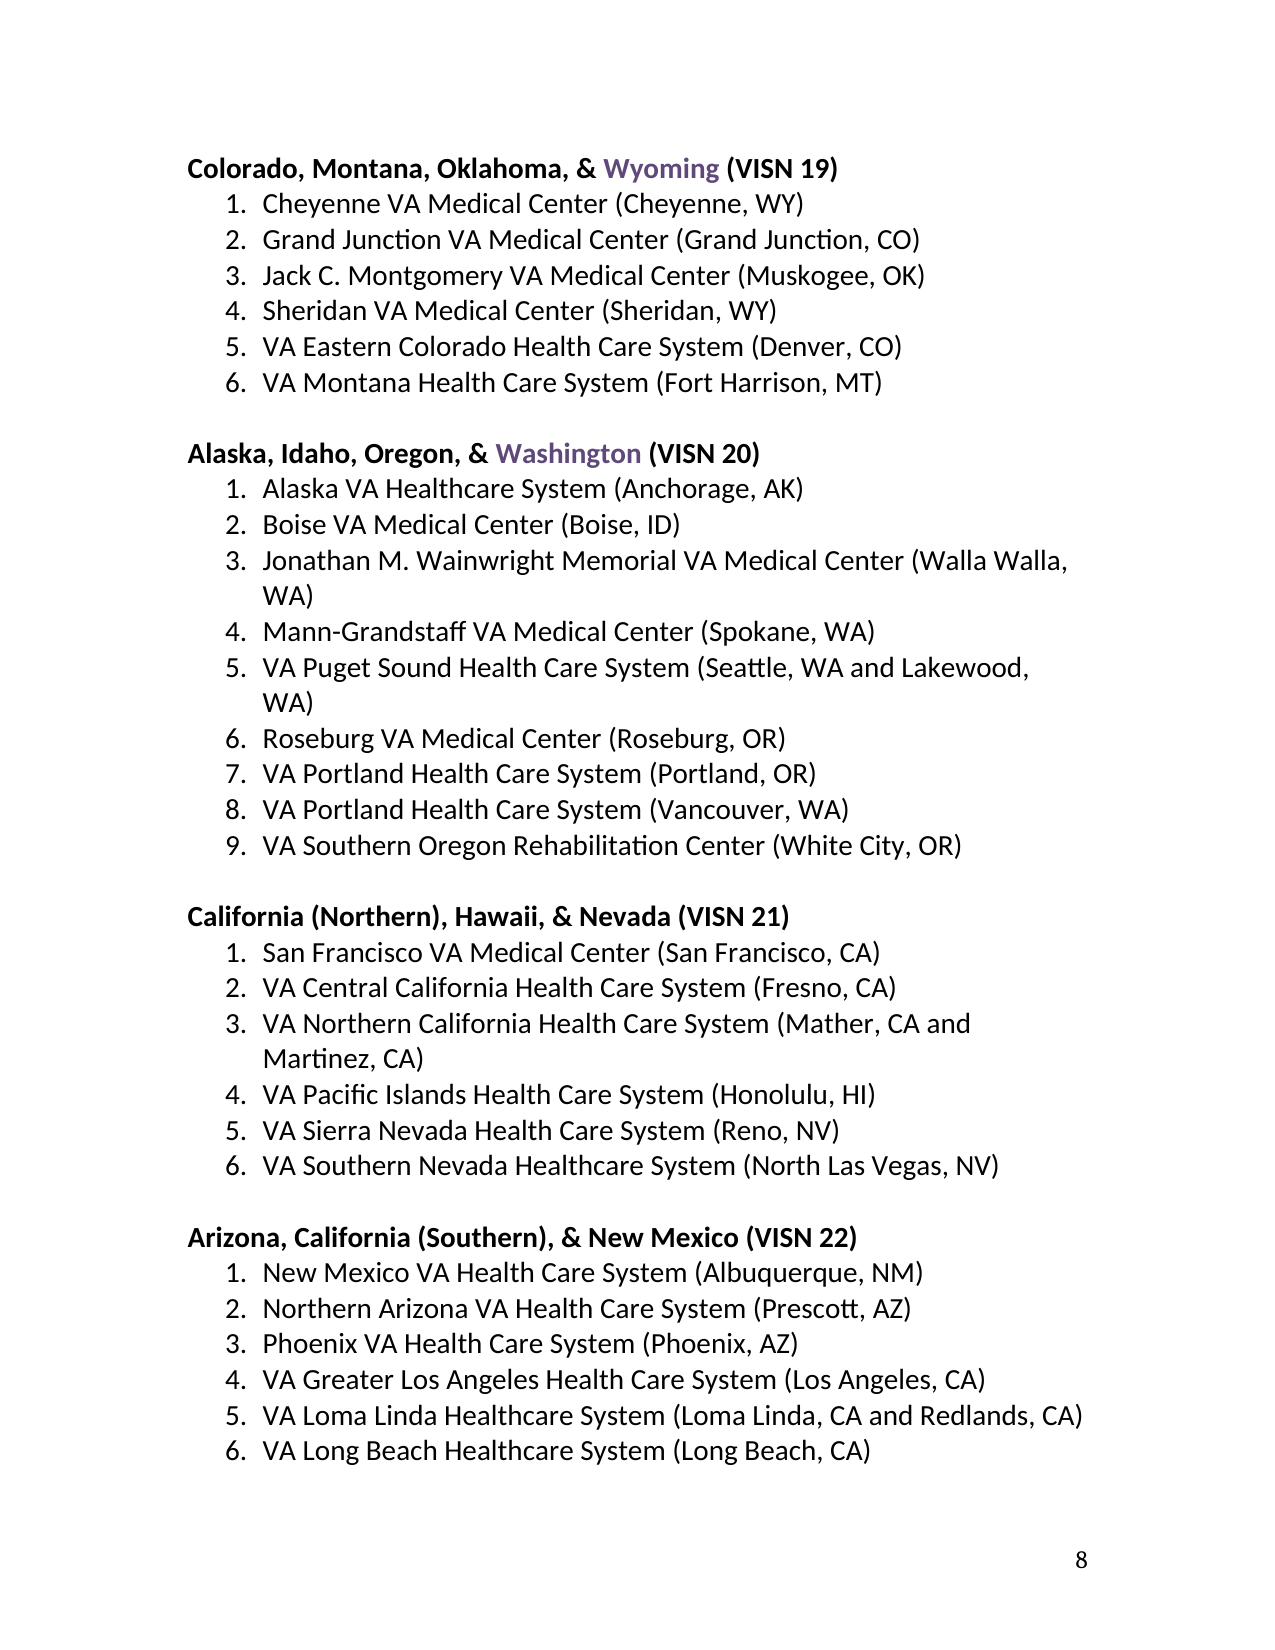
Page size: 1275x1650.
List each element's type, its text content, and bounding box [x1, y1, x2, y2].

list VA Loma Linda Healthcare System (Loma Linda, CA and Redlands, CA) [225, 1397, 1087, 1432]
list VA Montana Health Care System (Fort Harrison, MT) [225, 364, 1087, 399]
list VA Long Beach Healthcare System (Long Beach, CA) [225, 1432, 1087, 1468]
list VA Portland Health Care System (Portland, OR) [225, 756, 1087, 791]
list VA Pacific Islands Health Care System (Honolulu, HI) [225, 1076, 1087, 1112]
text California (Northern), Hawaii, & Nevada (VISN 21) [187, 898, 1087, 934]
list Alaska VA Healthcare System (Anchorage, AK) [225, 471, 1087, 506]
list Boise VA Medical Center (Boise, ID) [225, 506, 1087, 542]
list New Mexico VA Health Care System (Albuquerque, NM) [225, 1254, 1087, 1290]
list VA Greater Los Angeles Health Care System (Los Angeles, CA) [225, 1361, 1087, 1397]
list Phoenix VA Health Care System (Phoenix, AZ) [225, 1326, 1087, 1361]
list San Francisco VA Medical Center (San Francisco, CA) [225, 934, 1087, 969]
list VA Southern Oregon Rehabilitation Center (White City, OR) [225, 827, 1087, 862]
list VA Puget Sound Health Care System (Seattle, WA and Lakewood, WA) [225, 649, 1087, 720]
list VA Portland Health Care System (Vancouver, WA) [225, 791, 1087, 827]
list Grand Junction VA Medical Center (Grand Junction, CO) [225, 221, 1087, 257]
list Cheyenne VA Medical Center (Cheyenne, WY) [225, 186, 1087, 221]
list Jonathan M. Wainwright Memorial VA Medical Center (Walla Walla, WA) [225, 542, 1087, 613]
text Arizona, California (Southern), & New Mexico (VISN 22) [187, 1219, 1087, 1254]
list Jack C. Montgomery VA Medical Center (Muskogee, OK) [225, 257, 1087, 292]
list VA Southern Nevada Healthcare System (North Las Vegas, NV) [225, 1147, 1087, 1183]
text Alaska, Idaho, Oregon, & Washington (VISN 20) [187, 435, 1087, 471]
list VA Eastern Colorado Health Care System (Denver, CO) [225, 328, 1087, 364]
text Colorado, Montana, Oklahoma, & Wyoming (VISN 19) [187, 150, 1087, 186]
list Northern Arizona VA Health Care System (Prescott, AZ) [225, 1290, 1087, 1326]
list VA Northern California Health Care System (Mather, CA and Martinez, CA) [225, 1005, 1087, 1076]
list Roseburg VA Medical Center (Roseburg, OR) [225, 720, 1087, 756]
list VA Central California Health Care System (Fresno, CA) [225, 969, 1087, 1005]
list VA Sierra Nevada Health Care System (Reno, NV) [225, 1112, 1087, 1147]
list Mann-Grandstaff VA Medical Center (Spokane, WA) [225, 613, 1087, 649]
list Sheridan VA Medical Center (Sheridan, WY) [225, 292, 1087, 328]
